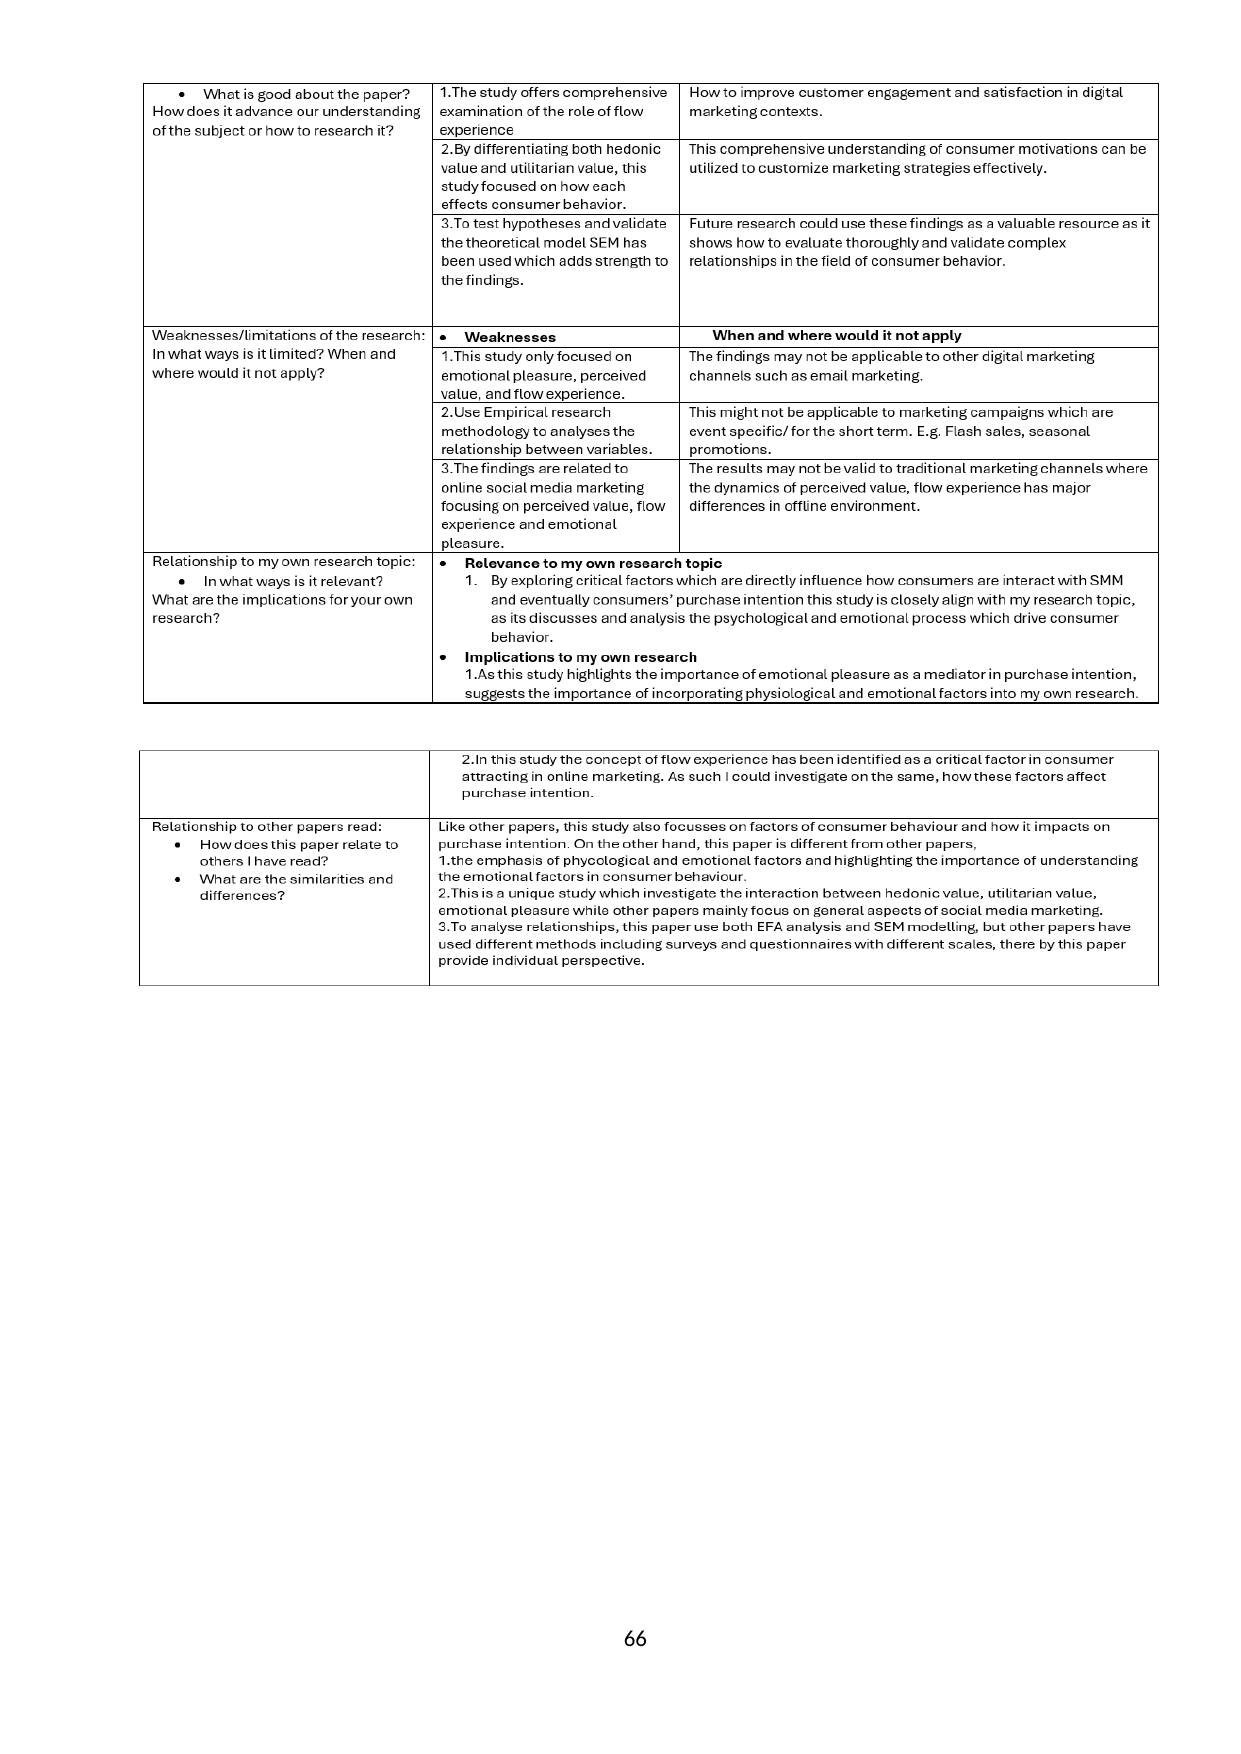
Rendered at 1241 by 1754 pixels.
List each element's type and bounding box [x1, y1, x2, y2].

picture [135, 75, 1169, 707]
picture [127, 732, 1168, 999]
